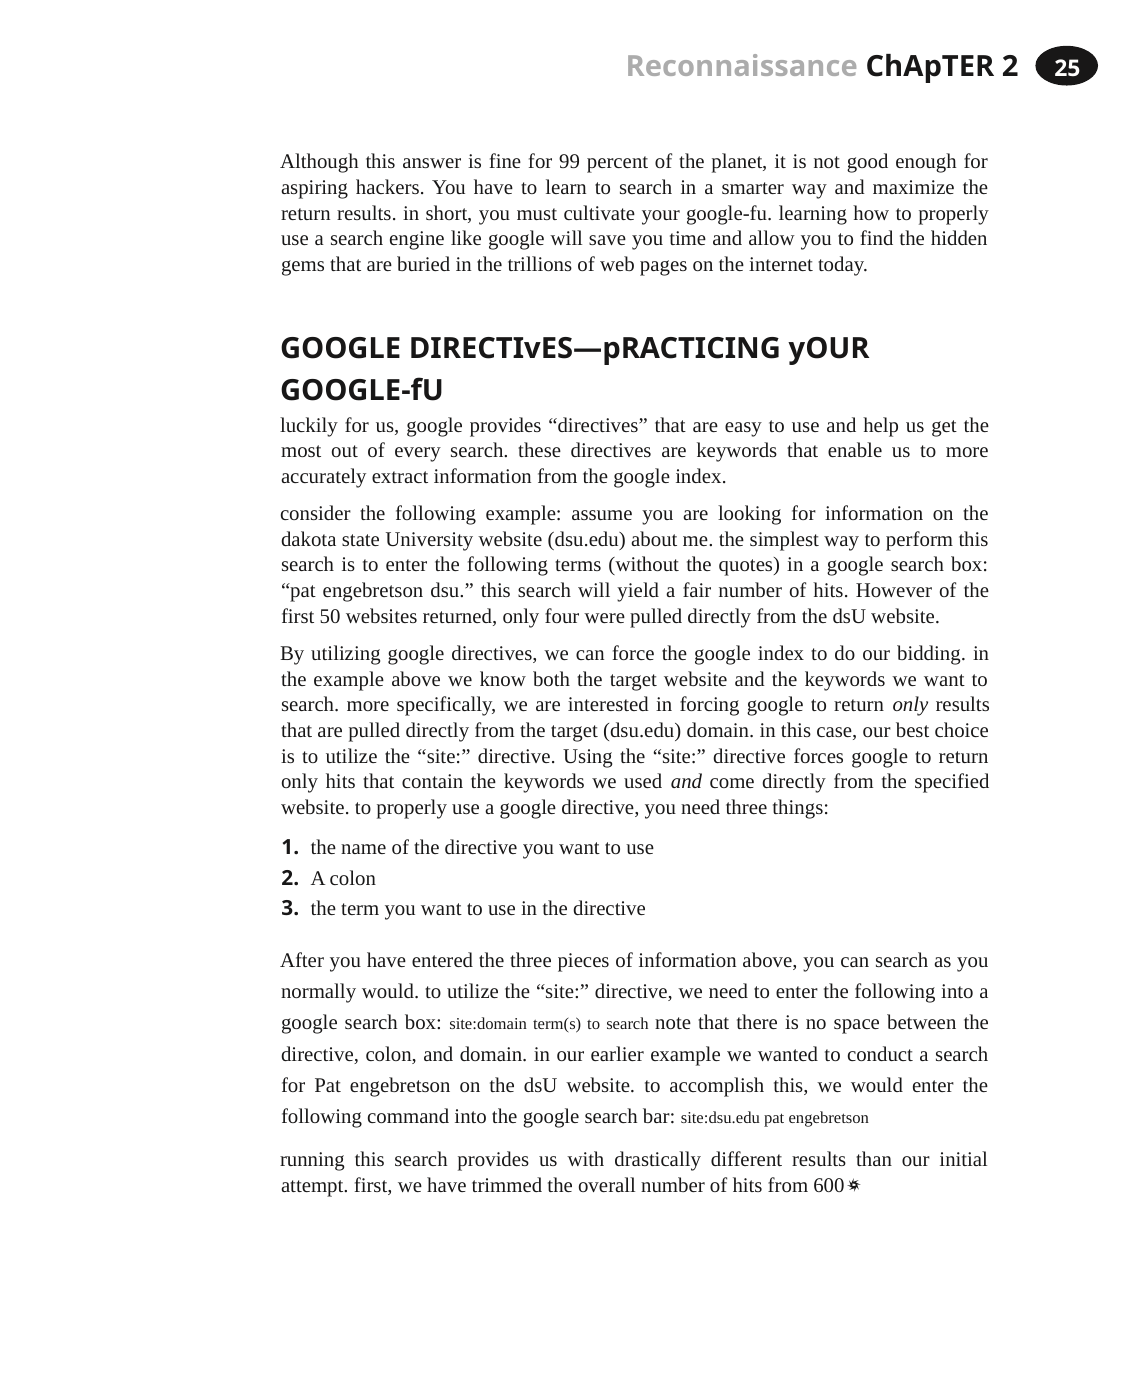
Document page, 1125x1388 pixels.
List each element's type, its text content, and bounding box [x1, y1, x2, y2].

list the name of the directive you want to use [281, 832, 990, 861]
text GOOGLE DIRECTIvES—pRACTICING yOUR [280, 327, 994, 367]
text consider the following example: assume you are looking for information on the dakota state University website (dsu.edu) about me. the simplest way to perform this search is to enter the following terms (without the quotes) in a google search box: “pat engebretson dsu.” this search will yield a fair number of hits. However of the first 50 websites returned, only four were pulled directly from the dsU website. [280, 501, 990, 628]
list the term you want to use in the directive [281, 893, 990, 922]
text Although this answer is fine for 99 percent of the planet, it is not good enough for aspiring hackers. You have to learn to search in a smarter way and maximize the return results. in short, you must cultivate your google-fu. learning how to properly use a search engine like google will save you time and allow you to find the hidden gems that are buried in the trillions of web pages on the internet today. [280, 149, 990, 276]
text After you have entered the three pieces of information above, you can search as you normally would. to utilize the “site:” directive, we need to enter the following into a google search box: site:domain term(s) to search note that there is no space between the directive, colon, and domain. in our earlier example we wanted to conduct a search for Pat engebretson on the dsU website. to accomplish this, we would enter the following command into the google search bar: site:dsu.edu pat engebretson [280, 948, 990, 1128]
text GOOGLE-fU [280, 370, 994, 409]
text By utilizing google directives, we can force the google index to do our bidding. in the example above we know both the target website and the keywords we want to search. more specifically, we are interested in forcing google to return only results that are pulled directly from the target (dsu.edu) domain. in this case, our best choice is to utilize the “site:” directive. Using the “site:” directive forces google to return only hits that contain the keywords we used and come directly from the specified website. to properly use a google directive, you need three things: [280, 641, 990, 819]
list A colon [281, 863, 990, 891]
text running this search provides us with drastically different results than our initial attempt. first, we have trimmed the overall number of hits from 600 [280, 1146, 990, 1198]
text luckily for us, google provides “directives” that are easy to use and help us get the most out of every search. these directives are keywords that enable us to more accurately extract information from the google index. [280, 412, 990, 488]
